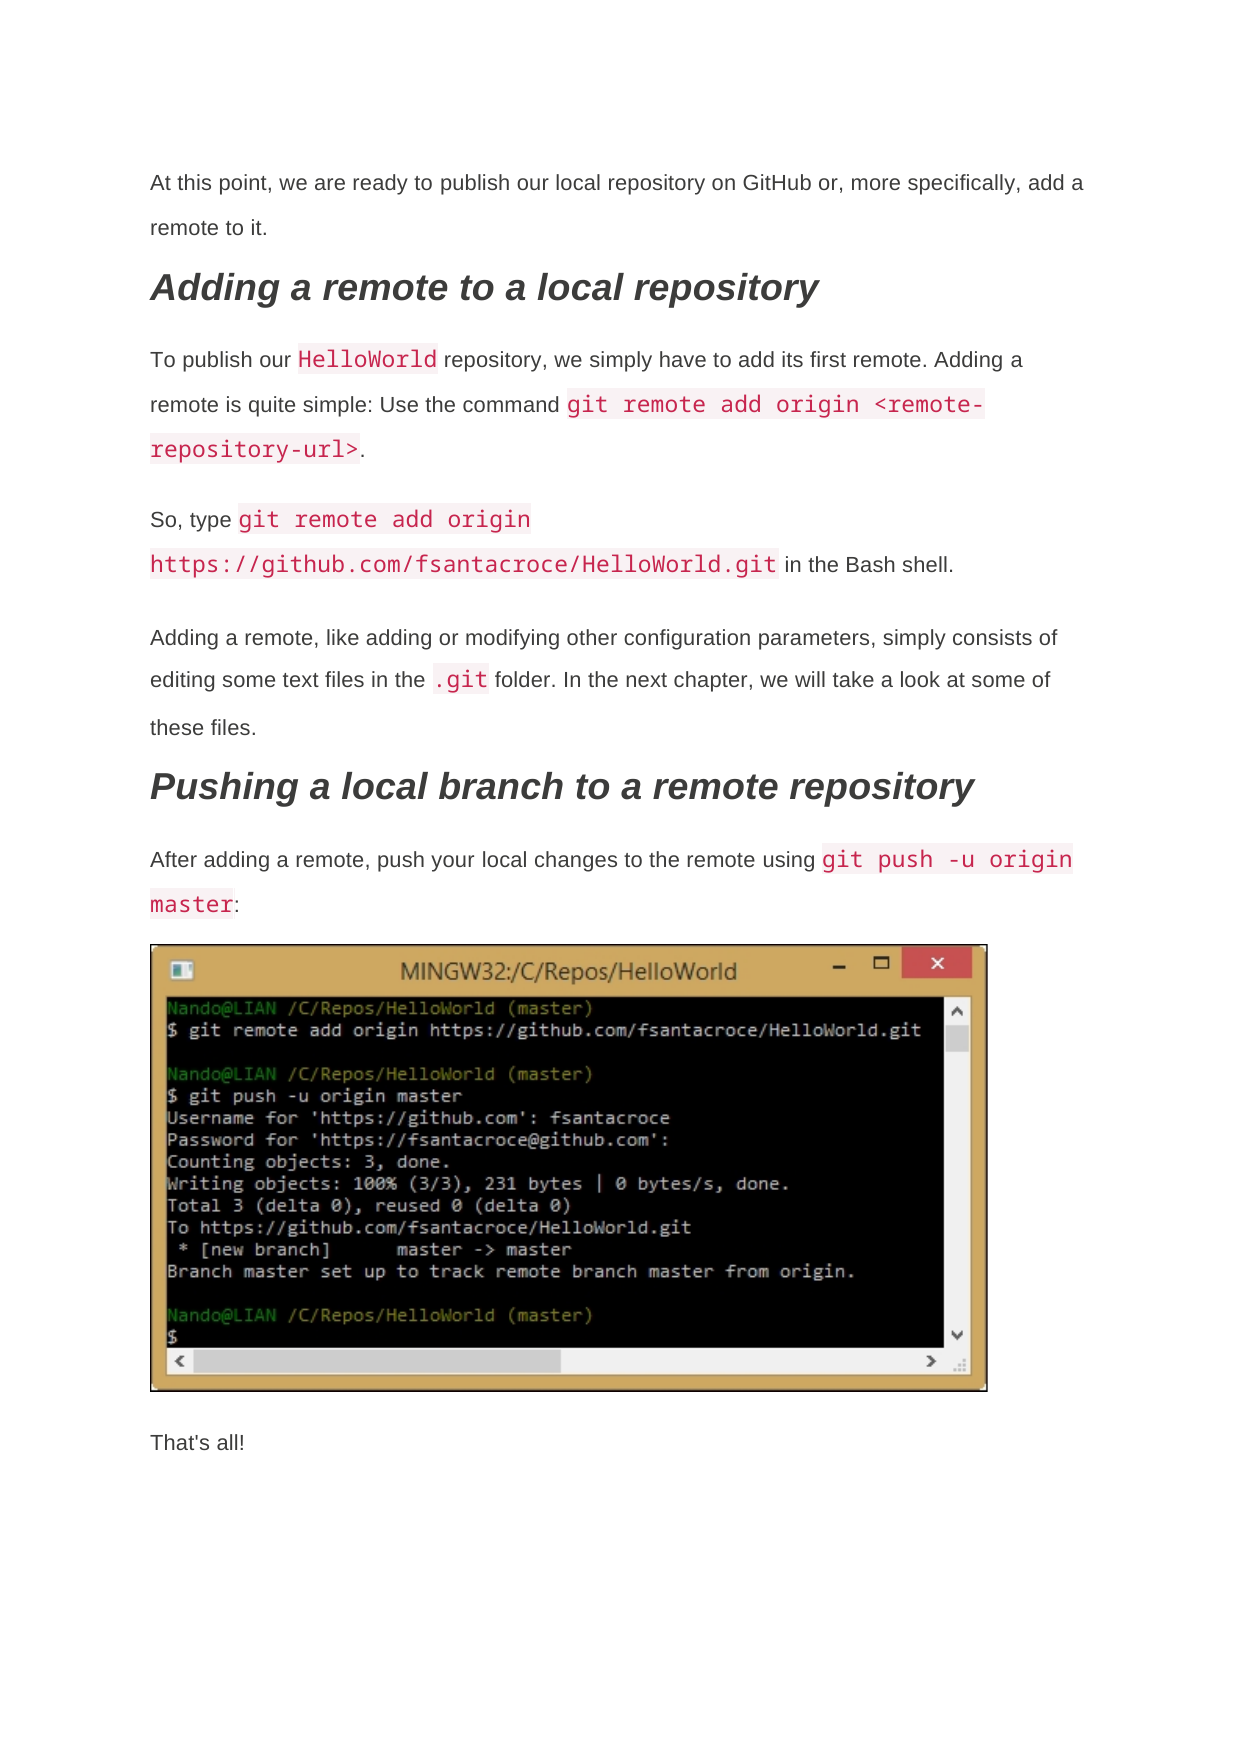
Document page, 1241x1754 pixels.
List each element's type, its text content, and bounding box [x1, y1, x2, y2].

text That's all! [150, 1411, 1090, 1456]
text To publish our HelloWorld repository, we simply have to add its first remote. Adding a remote is quite simple: Use the command git remote add origin <remote-repository-url>. [150, 329, 1090, 464]
text Adding a remote, like adding or modifying other configuration parameters, simply consists of editing some text files in the .git folder. In the next chapter, we will take a look at some of these files. [150, 604, 1090, 739]
text At this point, we are ready to publish our local repository on GitHub or, more specifically, add a remote to it. [150, 150, 1090, 240]
text After adding a remote, push your local changes to the remote using git push -u origin master: [150, 829, 1090, 919]
subtitle Pushing a local branch to a remote repository [150, 764, 1090, 808]
subtitle Adding a remote to a local repository [150, 265, 1090, 308]
picture [150, 944, 988, 1392]
text So, type git remote add origin https://github.com/fsantacroce/HelloWorld.git in the Bash shell. [150, 489, 1090, 579]
